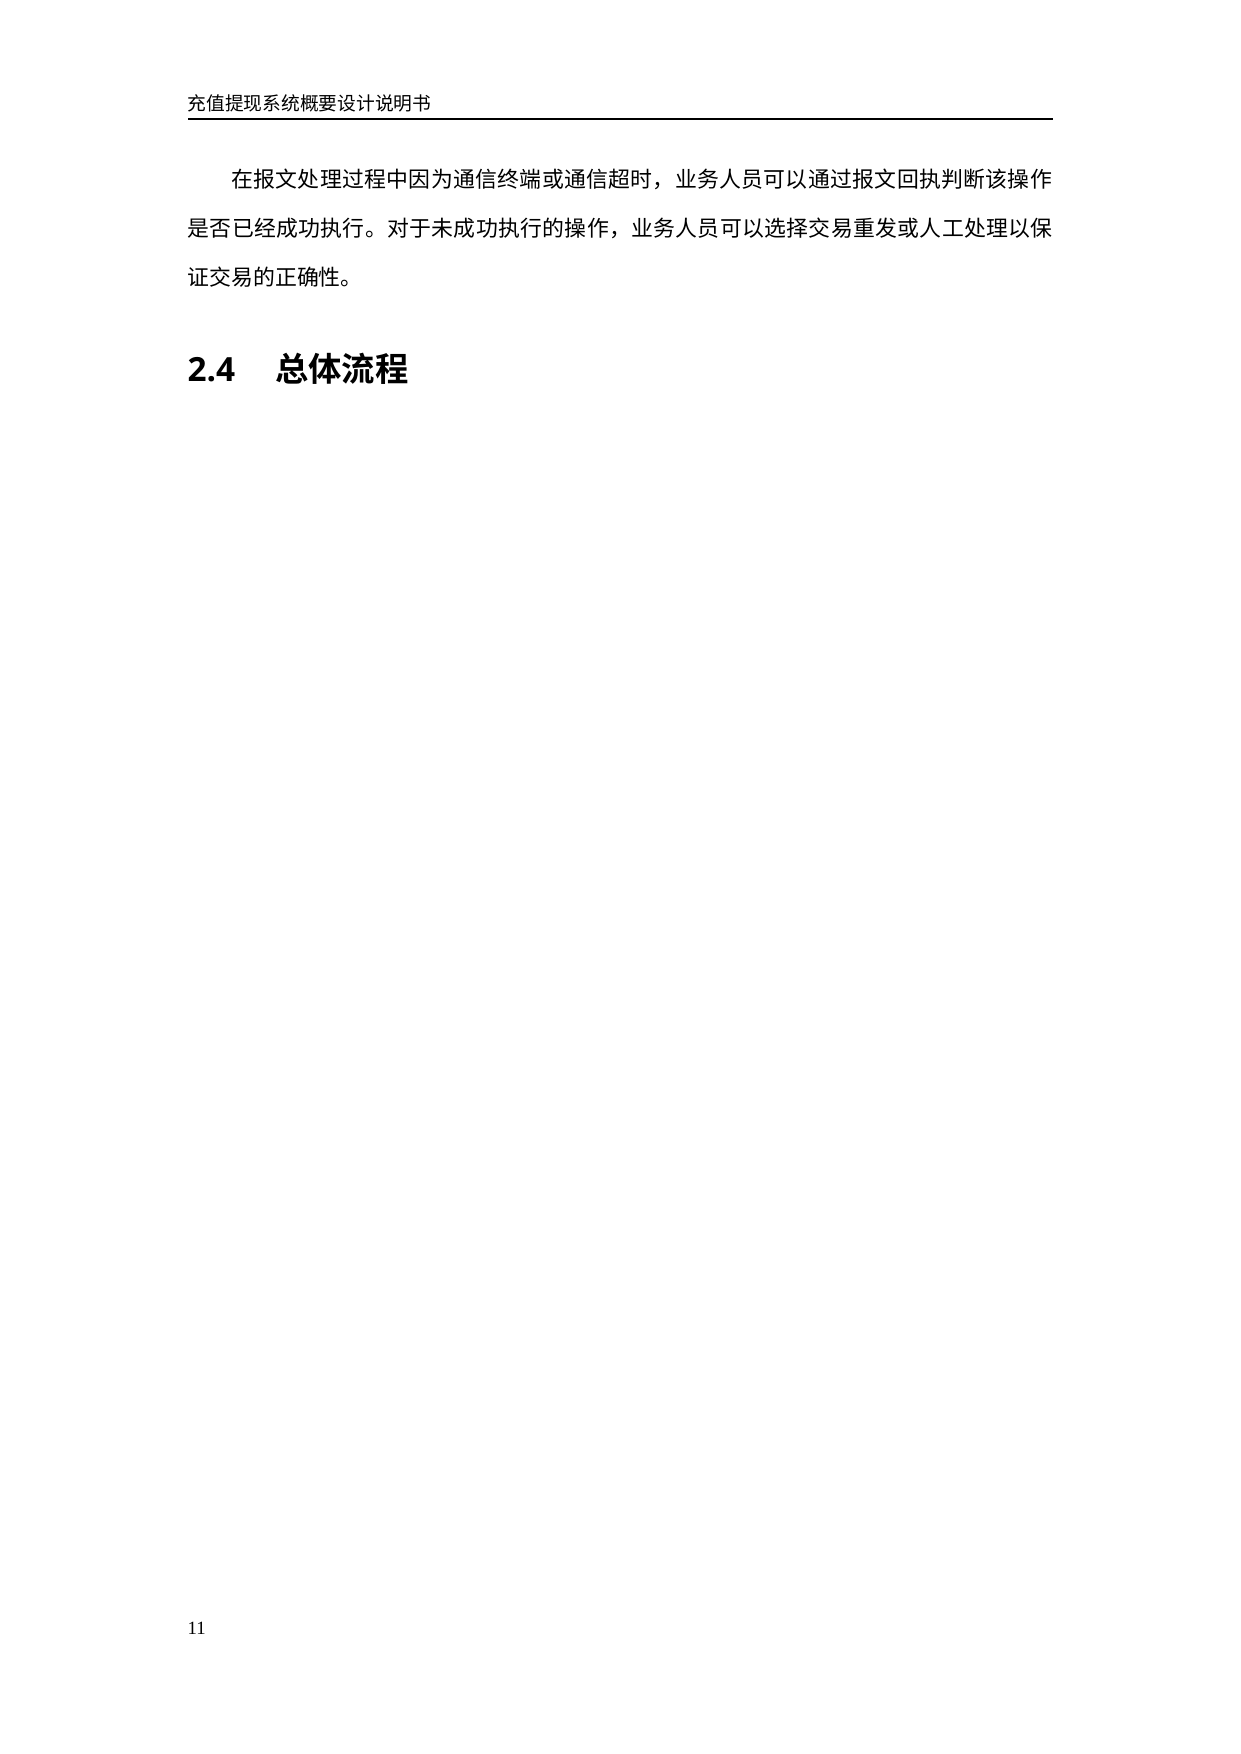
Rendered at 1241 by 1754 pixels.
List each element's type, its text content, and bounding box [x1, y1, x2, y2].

text 在报文处理过程中因为通信终端或通信超时，业务人员可以通过报文回执判断该操作是否已经成功执行。对于未成功执行的操作，业务人员可以选择交易重发或人工处理以保证交易的正确性。 [187, 162, 1053, 292]
subtitle 总体流程 [187, 335, 1053, 400]
